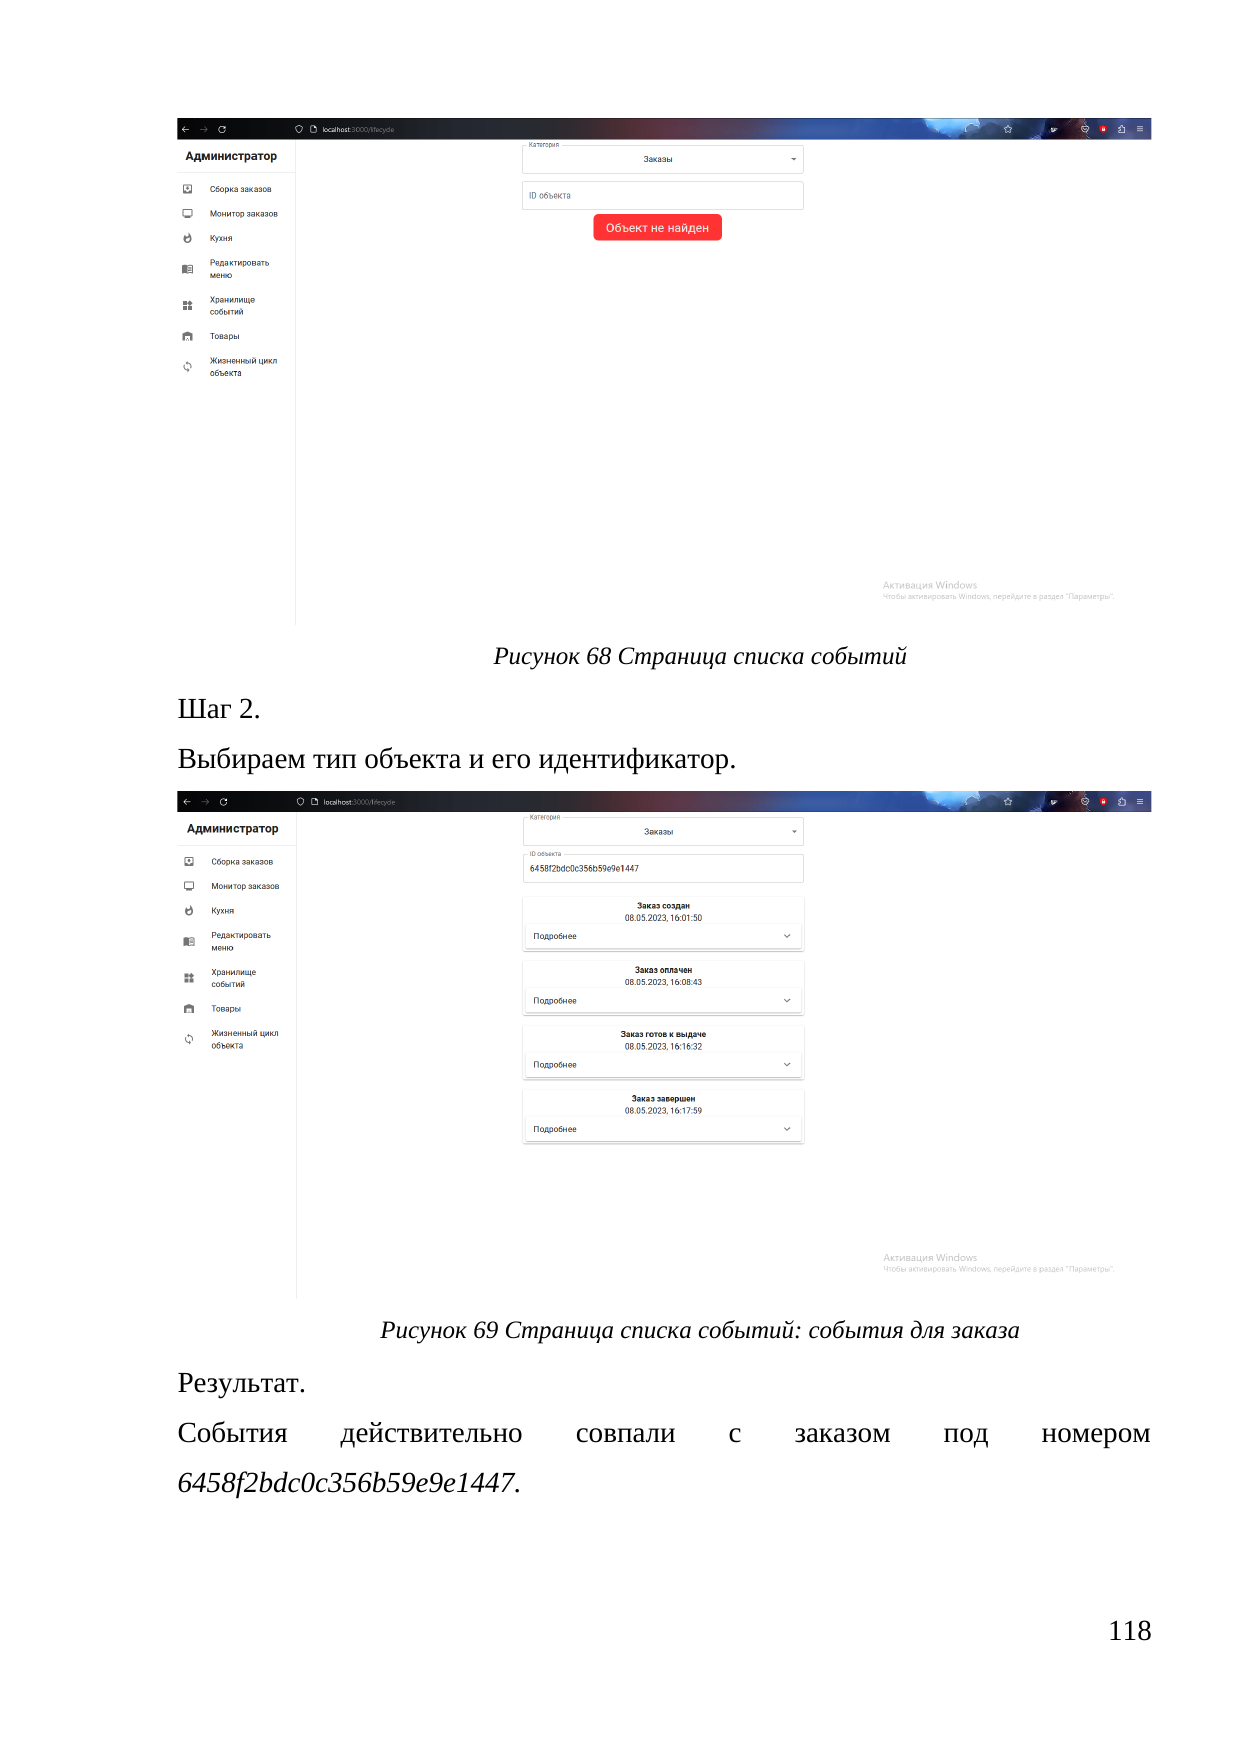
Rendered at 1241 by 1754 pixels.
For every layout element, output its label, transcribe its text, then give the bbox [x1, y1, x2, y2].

picture [177, 791, 1152, 1299]
text События действительно совпали с заказом под номером 6458f2bdc0c356b59e9e1447. [177, 1415, 1152, 1499]
text Выбираем тип объекта и его идентификатор. [177, 741, 1152, 775]
text Результат. [177, 1365, 1152, 1398]
picture [177, 118, 1152, 625]
text Шаг 2. [177, 691, 1152, 724]
